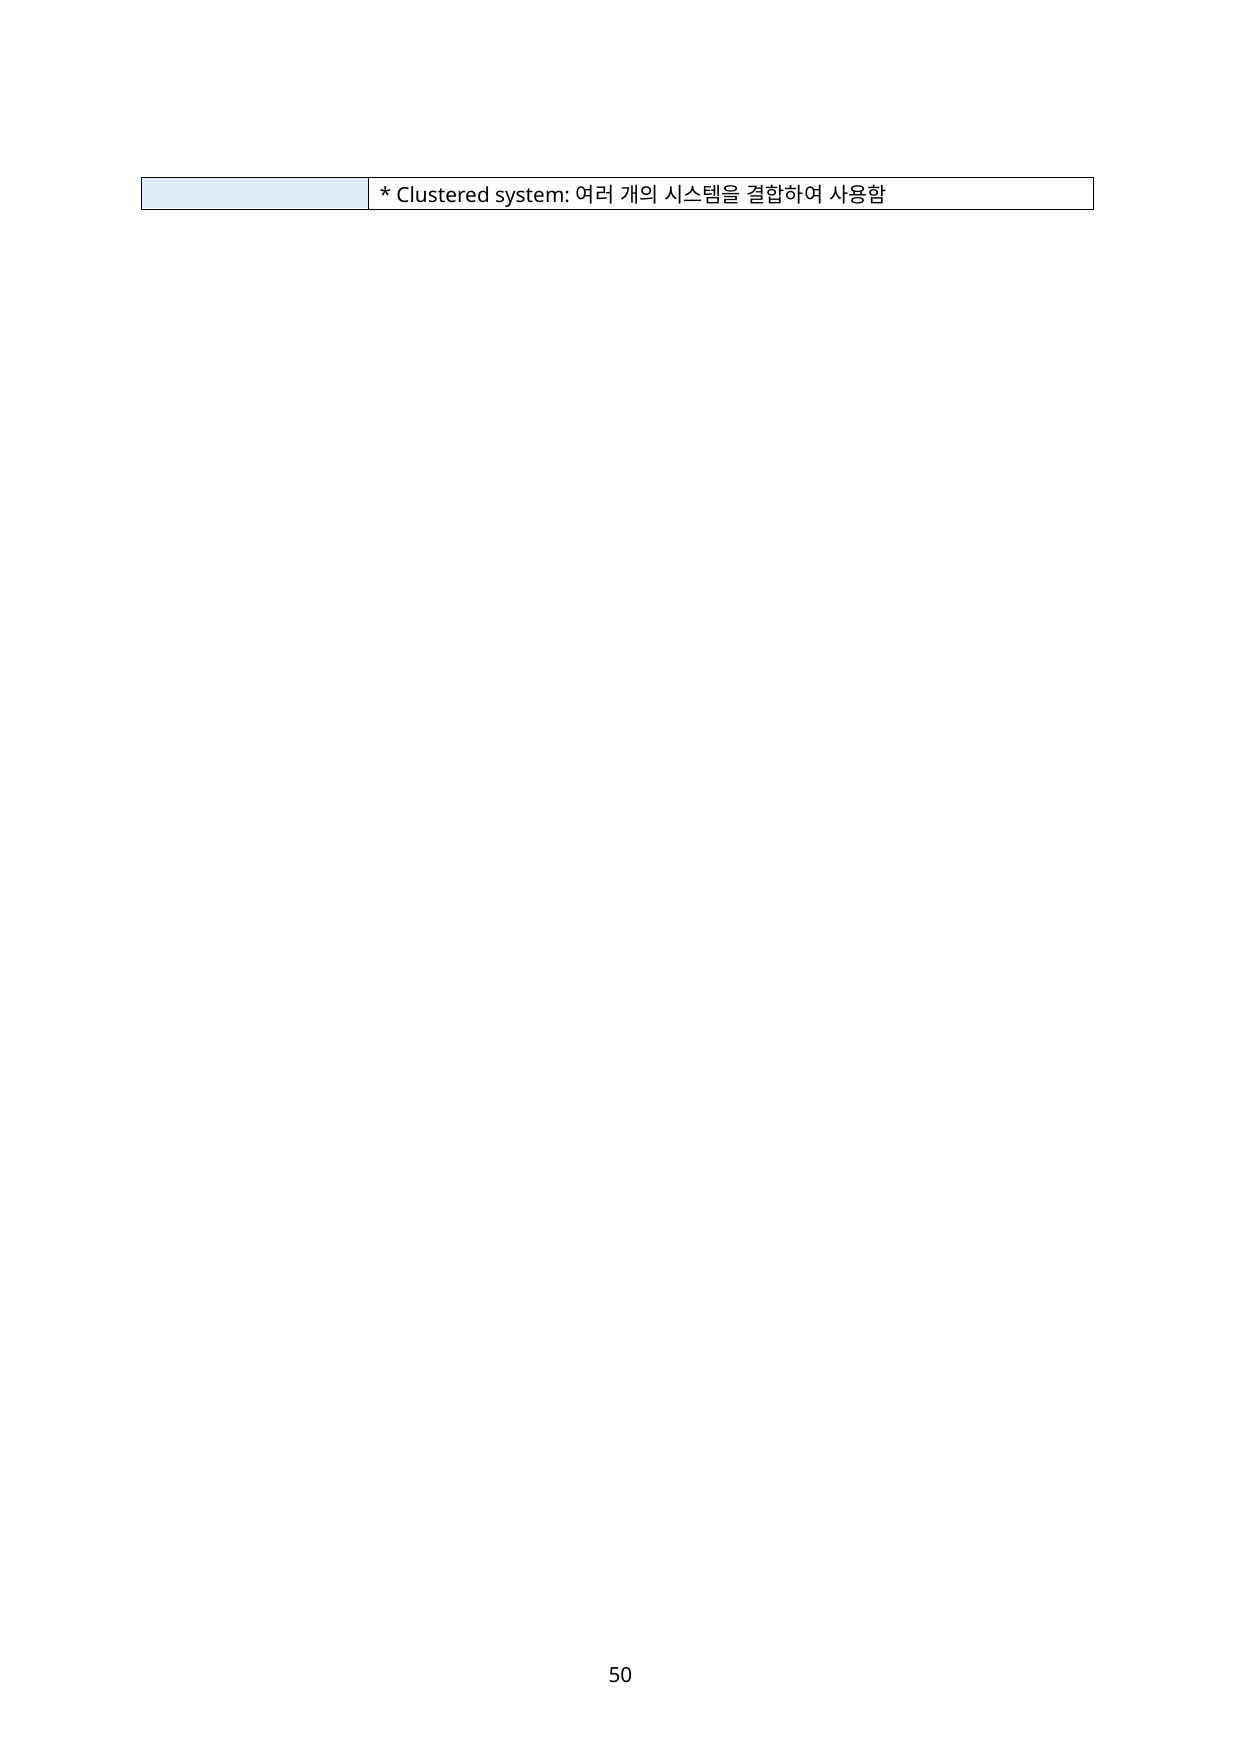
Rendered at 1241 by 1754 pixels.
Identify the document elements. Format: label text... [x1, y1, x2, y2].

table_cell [369, 178, 1093, 208]
table_cell 조치 시 영향 [142, 178, 368, 208]
